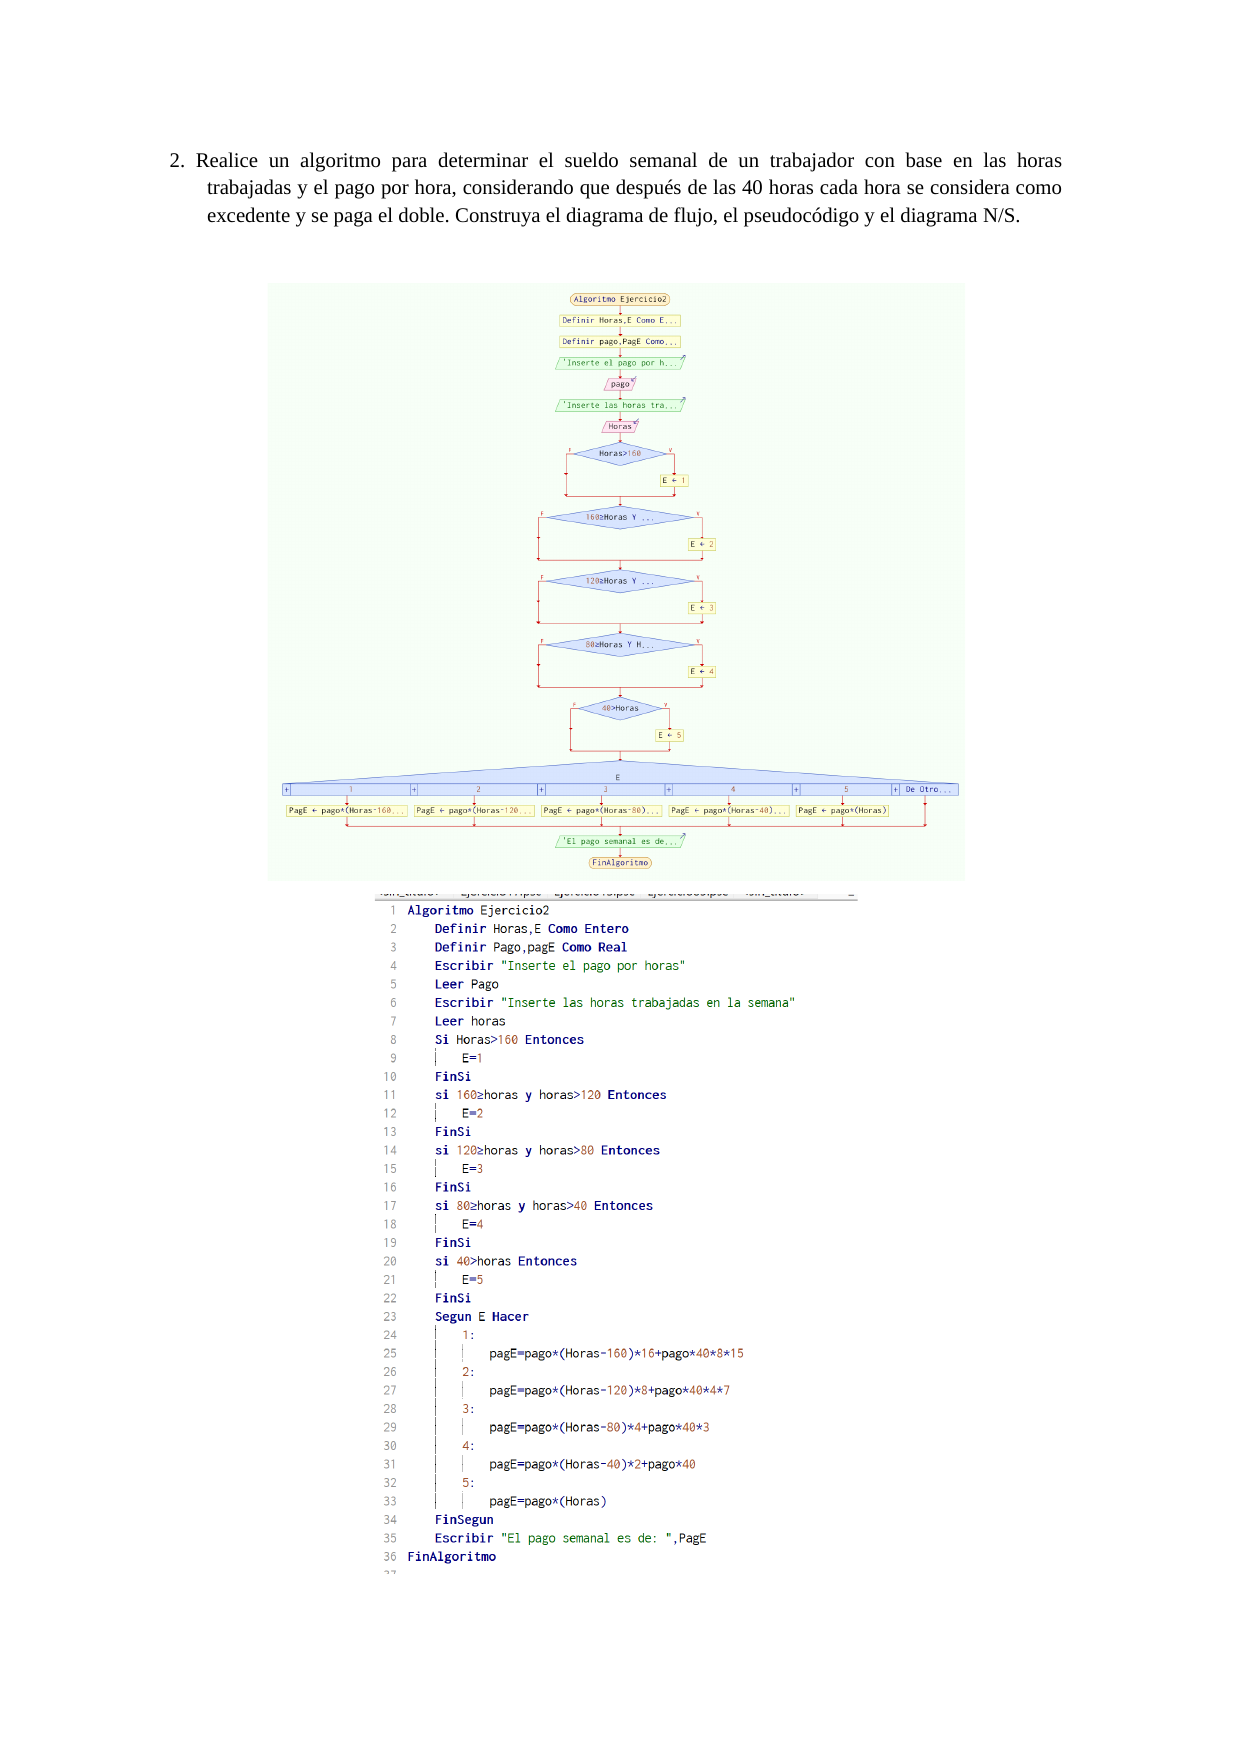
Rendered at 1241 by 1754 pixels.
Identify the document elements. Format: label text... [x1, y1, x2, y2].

picture [374, 894, 858, 1574]
text 2. Realice un algoritmo para determinar el sueldo semanal de un trabajador con base en las horas trabajadas y el pago por hora, considerando que después de las 40 horas cada hora se considera como excedente y se paga el doble. Construya el diagrama de flujo, el pseudocódigo y el diagrama N/S. [169, 148, 1063, 227]
picture [267, 283, 966, 881]
